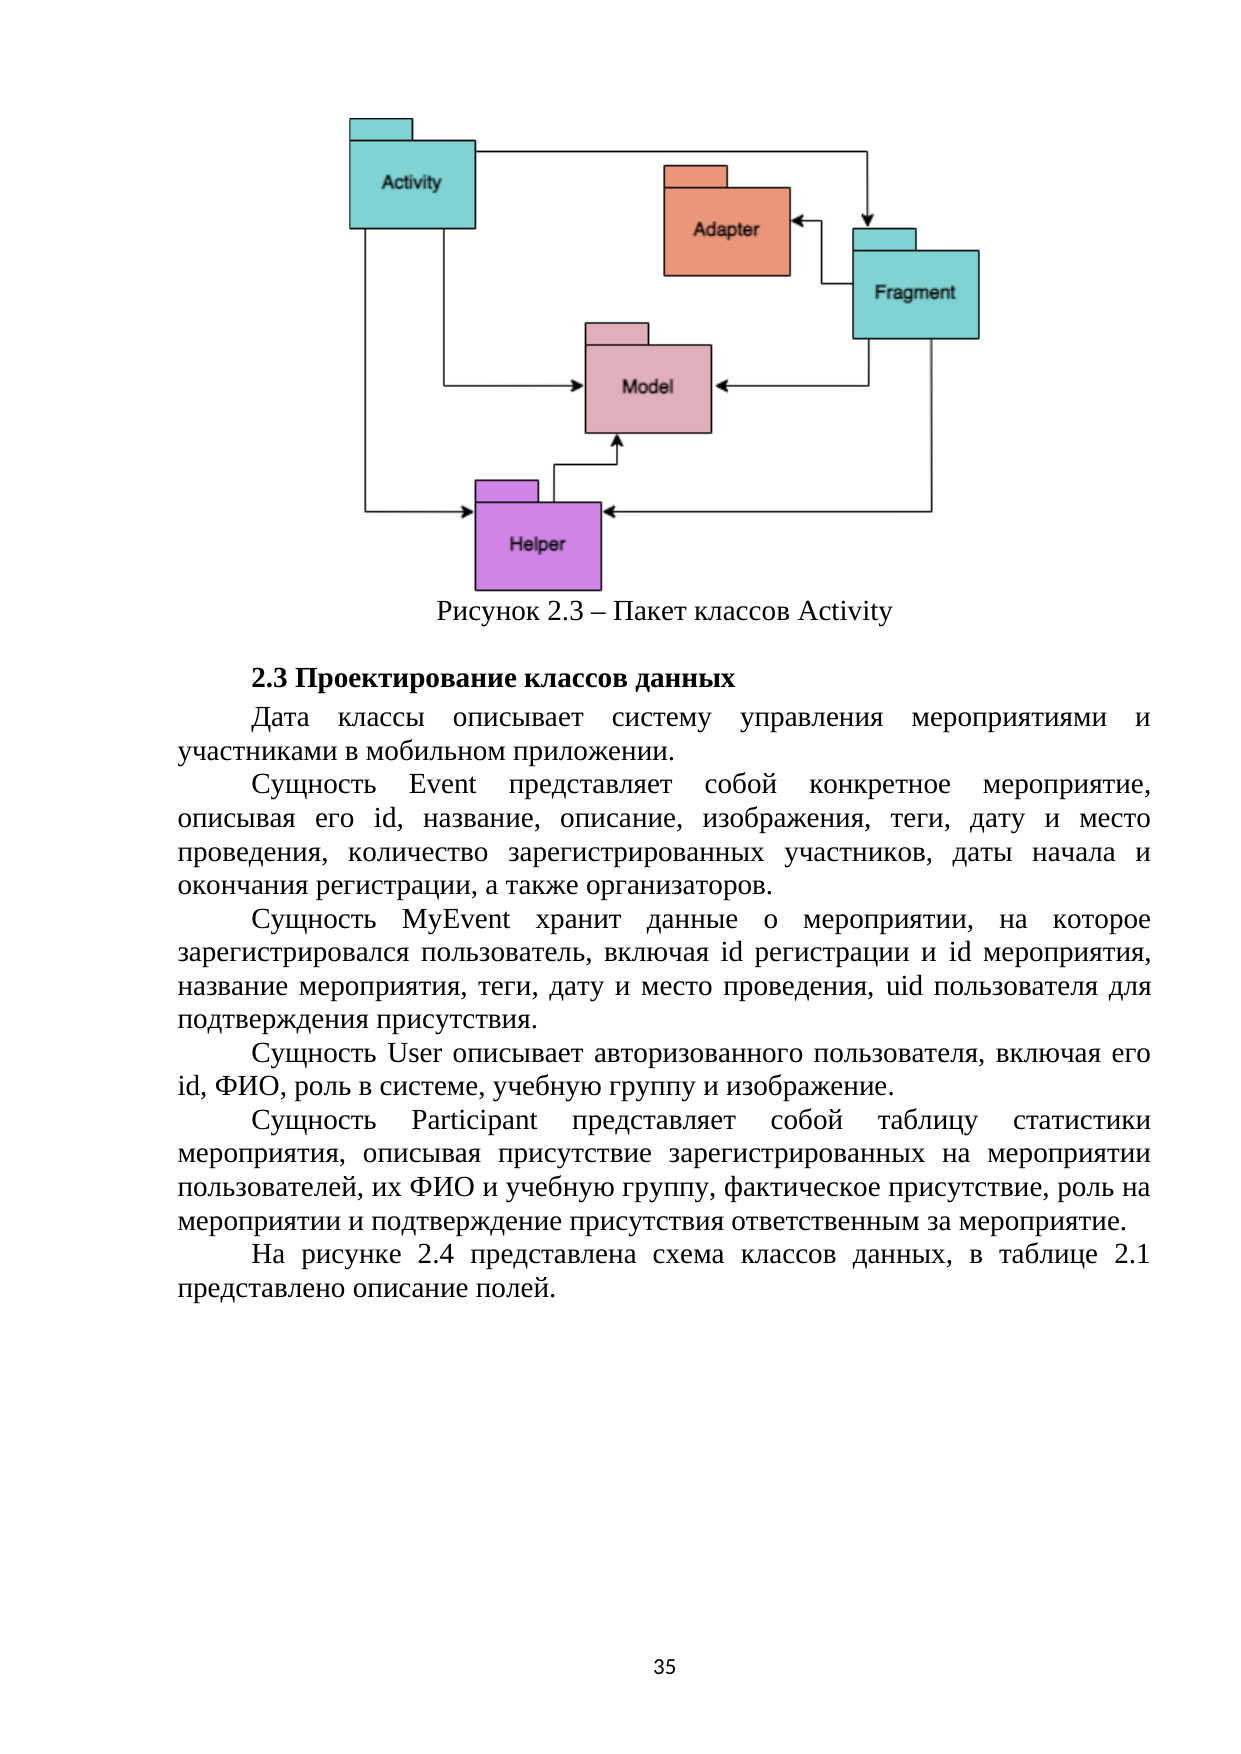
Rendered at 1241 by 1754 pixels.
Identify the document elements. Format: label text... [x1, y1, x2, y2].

text Сущность User описывает авторизованного пользователя, включая его id, ФИО, роль в системе, учебную группу и изображение. [177, 1035, 1152, 1102]
text На рисунке 2.4 представлена схема классов данных, в таблице 2.1 представлено описание полей. [177, 1236, 1152, 1303]
text Рисунок 2.3 – Пакет классов Activity [177, 593, 1152, 626]
text 2.3 Проектирование классов данных [177, 660, 1152, 693]
text Сущность Participant представляет собой таблицу статистики мероприятия, описывая присутствие зарегистрированных на мероприятии пользователей, их ФИО и учебную группу, фактическое присутствие, роль на мероприятии и подтверждение присутствия ответственным за мероприятие. [177, 1102, 1152, 1236]
picture [349, 118, 980, 593]
text Сущность MyEvent хранит данные о мероприятии, на которое зарегистрировался пользователь, включая id регистрации и id мероприятия, название мероприятия, теги, дату и место проведения, uid пользователя для подтверждения присутствия. [177, 901, 1152, 1035]
text Сущность Event представляет собой конкретное мероприятие, описывая его id, название, описание, изображения, теги, дату и место проведения, количество зарегистрированных участников, даты начала и окончания регистрации, а также организаторов. [177, 767, 1152, 901]
text Дата классы описывает систему управления мероприятиями и участниками в мобильном приложении. [177, 699, 1152, 767]
